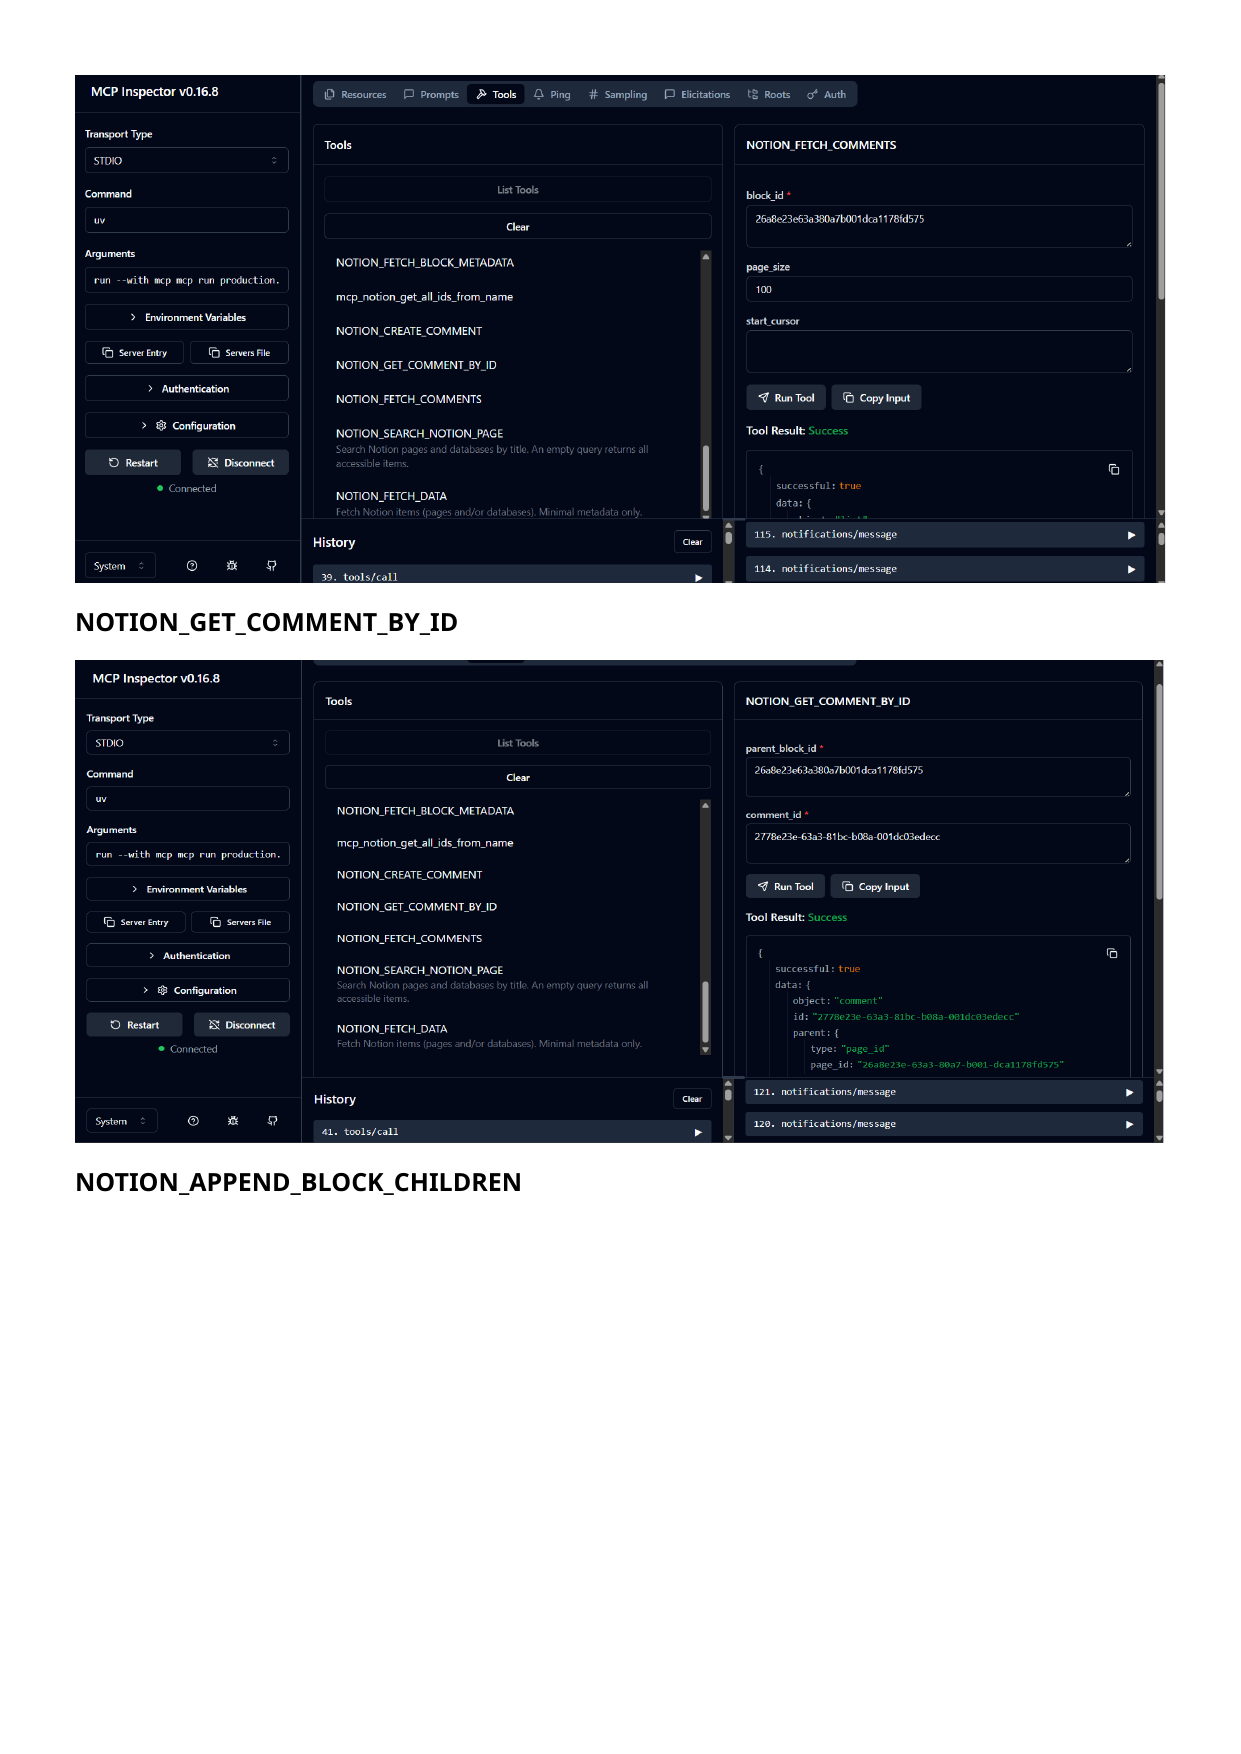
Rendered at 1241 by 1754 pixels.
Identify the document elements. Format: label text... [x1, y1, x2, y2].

text NOTION_APPEND_BLOCK_CHILDREN [75, 1164, 1165, 1199]
text NOTION_GET_COMMENT_BY_ID [75, 604, 1165, 638]
picture [75, 75, 1166, 583]
picture [75, 660, 1164, 1143]
